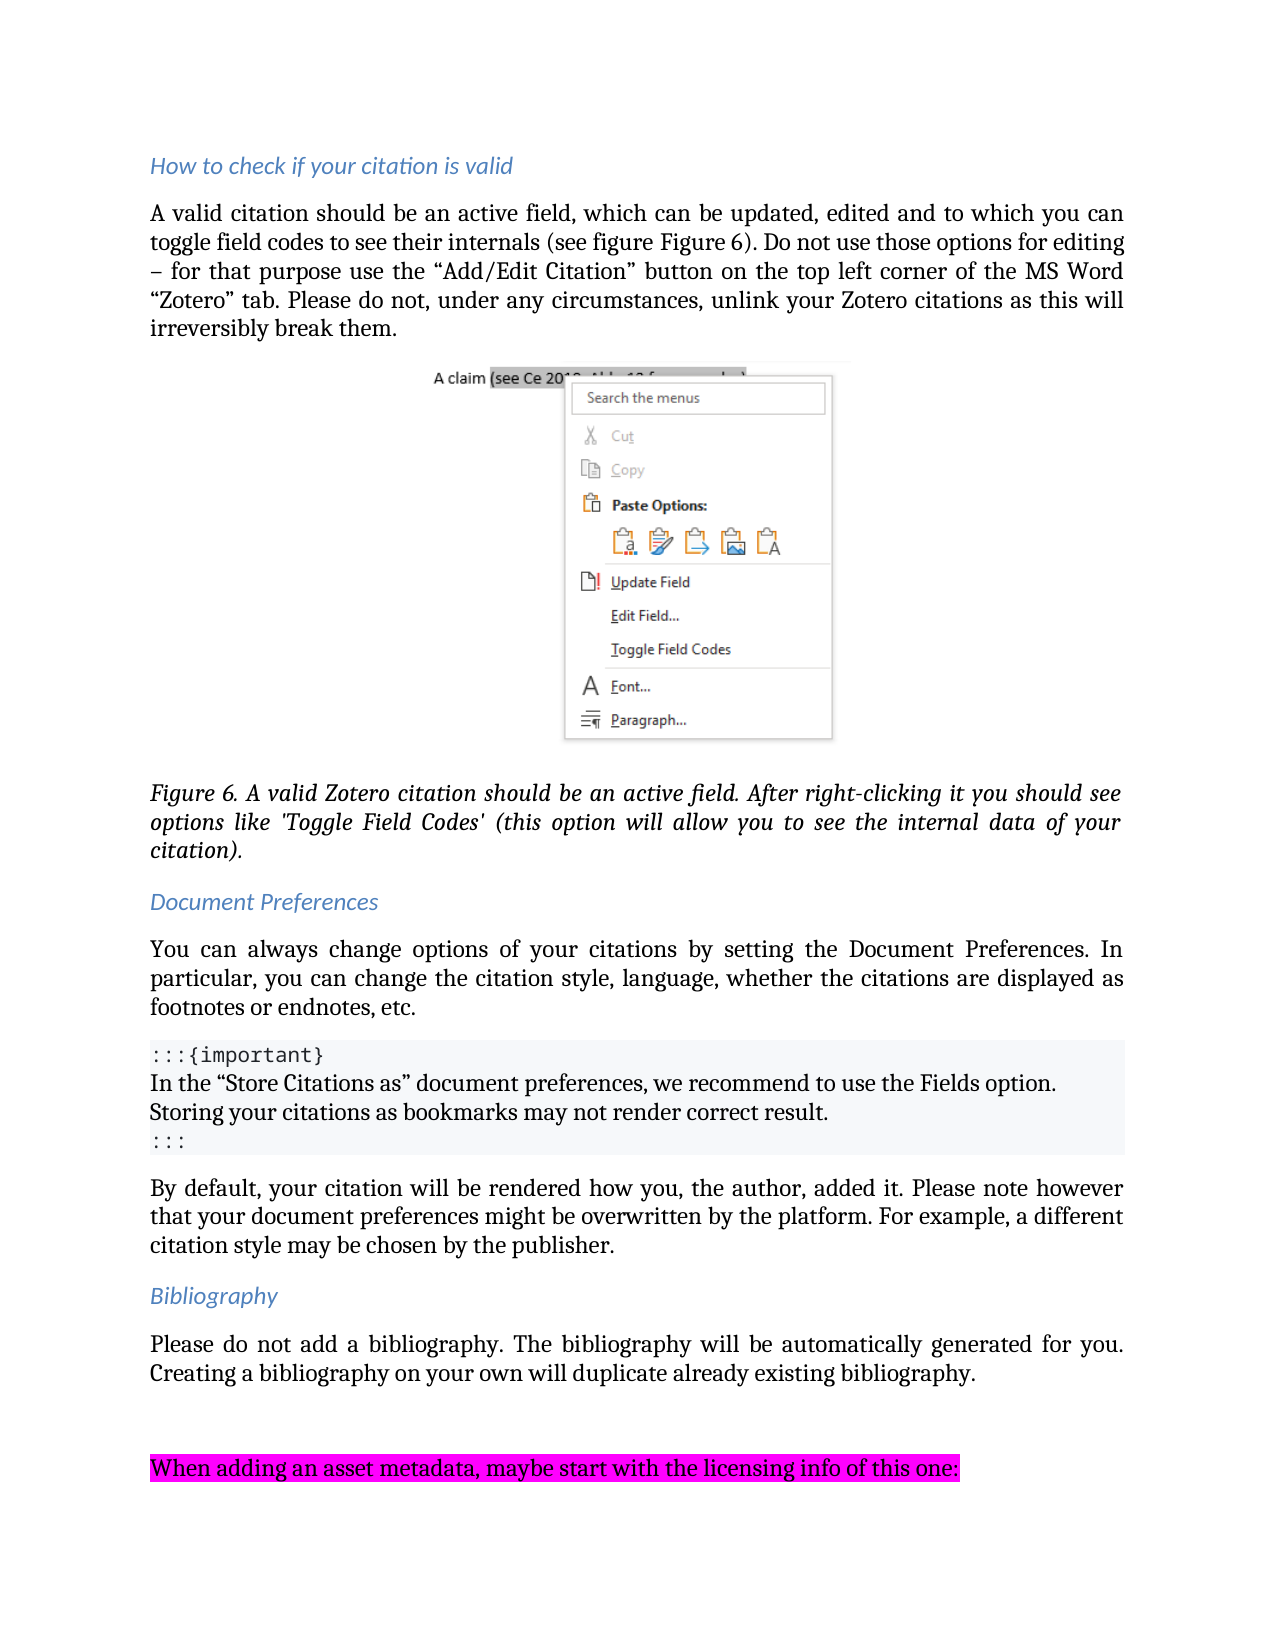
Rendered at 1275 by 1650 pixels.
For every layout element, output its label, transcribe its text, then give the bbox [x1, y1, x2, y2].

text A valid citation should be an active field, which can be updated, edited and to which you can toggle field codes to see their internals (see figure Figure 3). Do not use those options for editing – for that purpose use the “Add/Edit Citation” button on the top left corner of the MS Word “Zotero” tab. Please do not, under any circumstances, unlink your Zotero citations as this will irreversibly break them. [150, 199, 1125, 343]
picture [423, 361, 852, 761]
subtitle How to check if your citation is valid [150, 150, 1125, 181]
text :::{important} In the “Store Citations as” document preferences, we recommend to use the Fields option. Storing your citations as bookmarks may not render correct result. ::: [150, 1040, 1125, 1155]
text By default, your citation will be rendered how you, the author, added it. Please note however that your document preferences might be overwritten by the platform. For example, a different citation style may be chosen by the publisher. [150, 1173, 1125, 1260]
subtitle Bibliography [150, 1281, 1125, 1311]
text When adding an asset metadata, maybe start with the licensing info of this one: [150, 1453, 1125, 1482]
text Please do not add a bibliography. The bibliography will be automatically generated for you. Creating a bibliography on your own will duplicate already existing bibliography. [150, 1330, 1125, 1387]
text Figure 6. A valid Zotero citation should be an active field. After right-clicking it you should see options like 'Toggle Field Codes' (this option will allow you to see the internal data of your citation). [150, 779, 1125, 865]
subtitle Document Preferences [150, 886, 1125, 917]
text You can always change options of your citations by setting the Document Preferences. In particular, you can change the citation style, language, whether the citations are displayed as footnotes or endnotes, etc. [150, 935, 1125, 1022]
